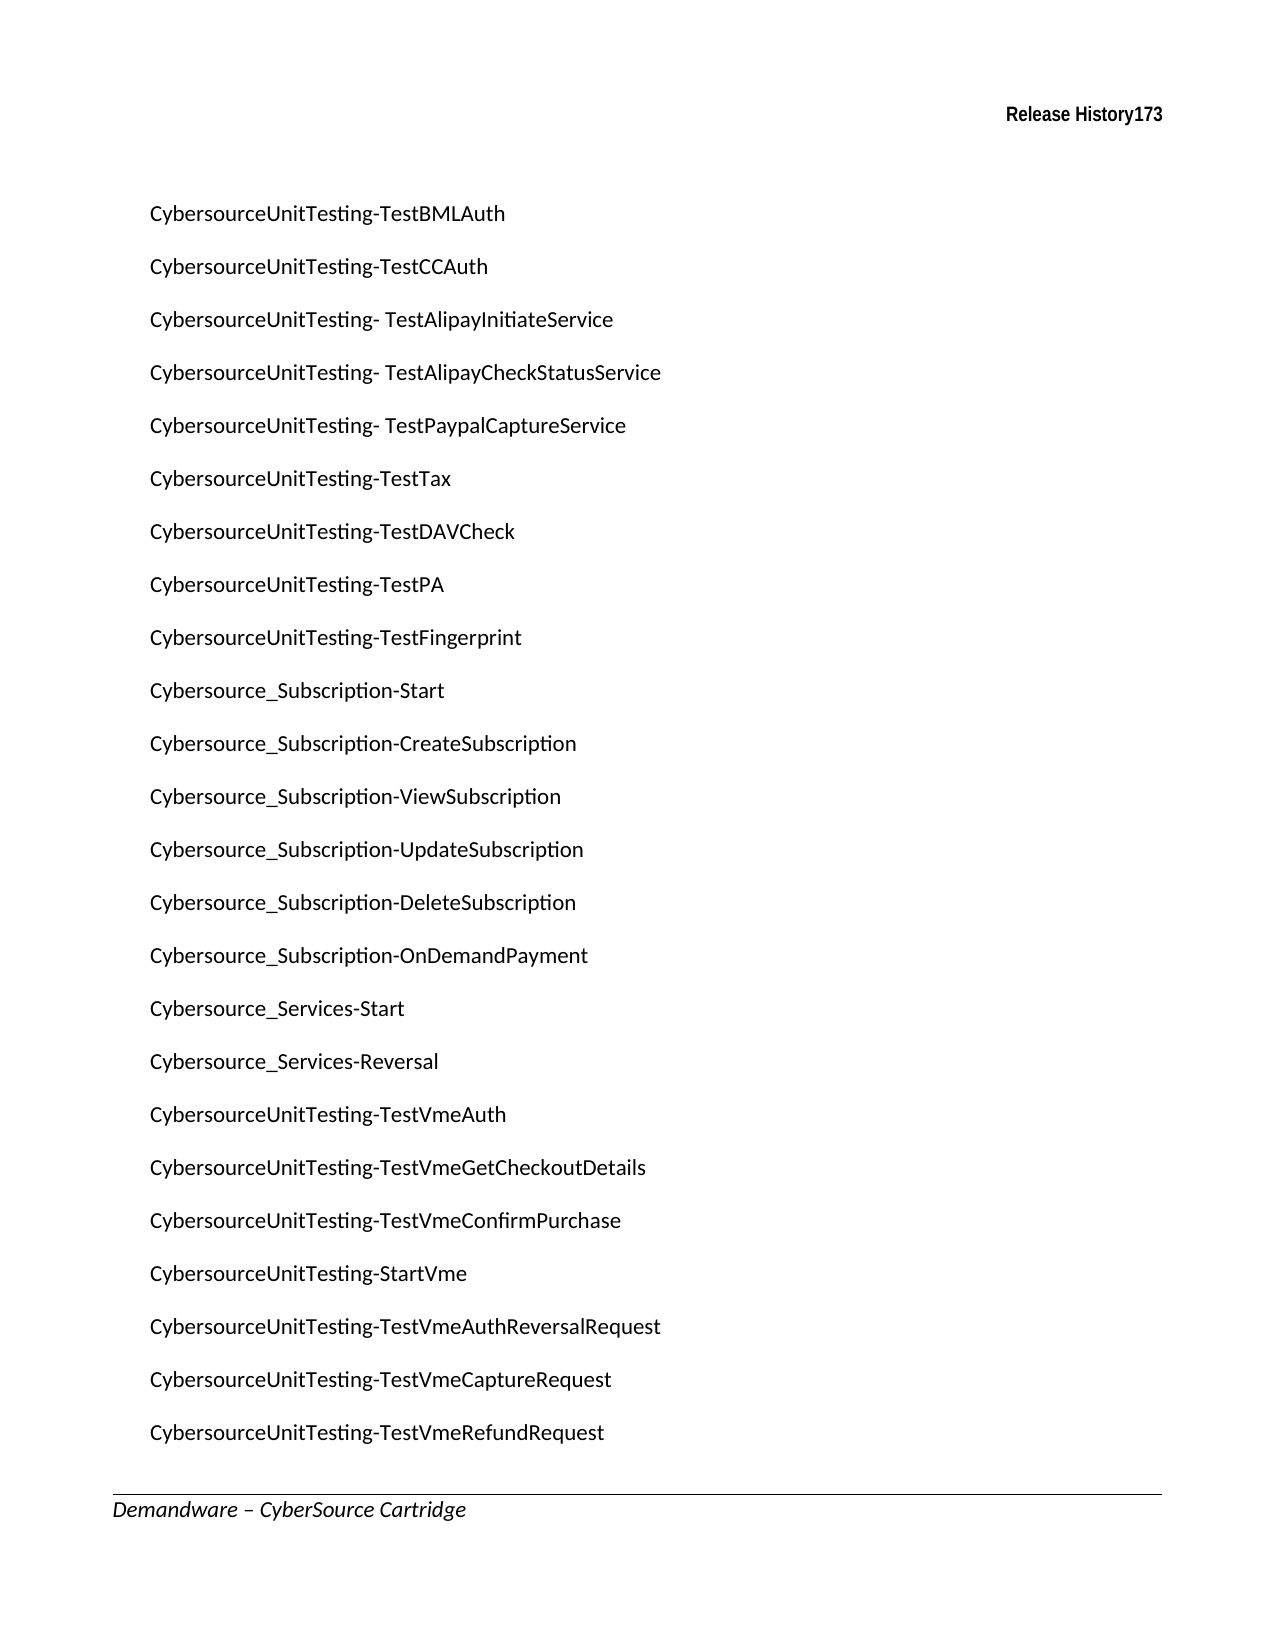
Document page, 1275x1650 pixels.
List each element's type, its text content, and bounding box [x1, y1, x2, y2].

text CybersourceUnitTesting-TestVmeCaptureRequest [150, 1365, 1162, 1393]
text CybersourceUnitTesting- TestPaypalCaptureService [150, 411, 1162, 439]
text Cybersource_Subscription-Start [150, 676, 1162, 704]
text CybersourceUnitTesting-TestBMLAuth [150, 199, 1162, 227]
text CybersourceUnitTesting-TestVmeAuth [150, 1100, 1162, 1128]
text Cybersource_Subscription-ViewSubscription [150, 782, 1162, 810]
text Cybersource_Services-Reversal [150, 1047, 1162, 1075]
text CybersourceUnitTesting-TestPA [150, 570, 1162, 598]
text CybersourceUnitTesting-TestVmeRefundRequest [150, 1418, 1162, 1446]
text CybersourceUnitTesting-TestTax [150, 464, 1162, 492]
text Cybersource_Subscription-DeleteSubscription [150, 888, 1162, 916]
text Cybersource_Subscription-CreateSubscription [150, 729, 1162, 757]
text CybersourceUnitTesting-TestCCAuth [150, 252, 1162, 280]
text CybersourceUnitTesting- TestAlipayCheckStatusService [150, 358, 1162, 386]
text CybersourceUnitTesting-TestVmeConfirmPurchase [150, 1206, 1162, 1234]
text CybersourceUnitTesting-TestVmeAuthReversalRequest [150, 1312, 1162, 1340]
text CybersourceUnitTesting- TestAlipayInitiateService [150, 305, 1162, 333]
text Cybersource_Subscription-OnDemandPayment [150, 941, 1162, 969]
text CybersourceUnitTesting-TestFingerprint [150, 623, 1162, 651]
text CybersourceUnitTesting-TestDAVCheck [150, 517, 1162, 545]
text CybersourceUnitTesting-TestVmeGetCheckoutDetails [150, 1153, 1162, 1181]
text Cybersource_Subscription-UpdateSubscription [150, 835, 1162, 863]
text Cybersource_Services-Start [150, 994, 1162, 1022]
text CybersourceUnitTesting-StartVme [150, 1259, 1162, 1287]
